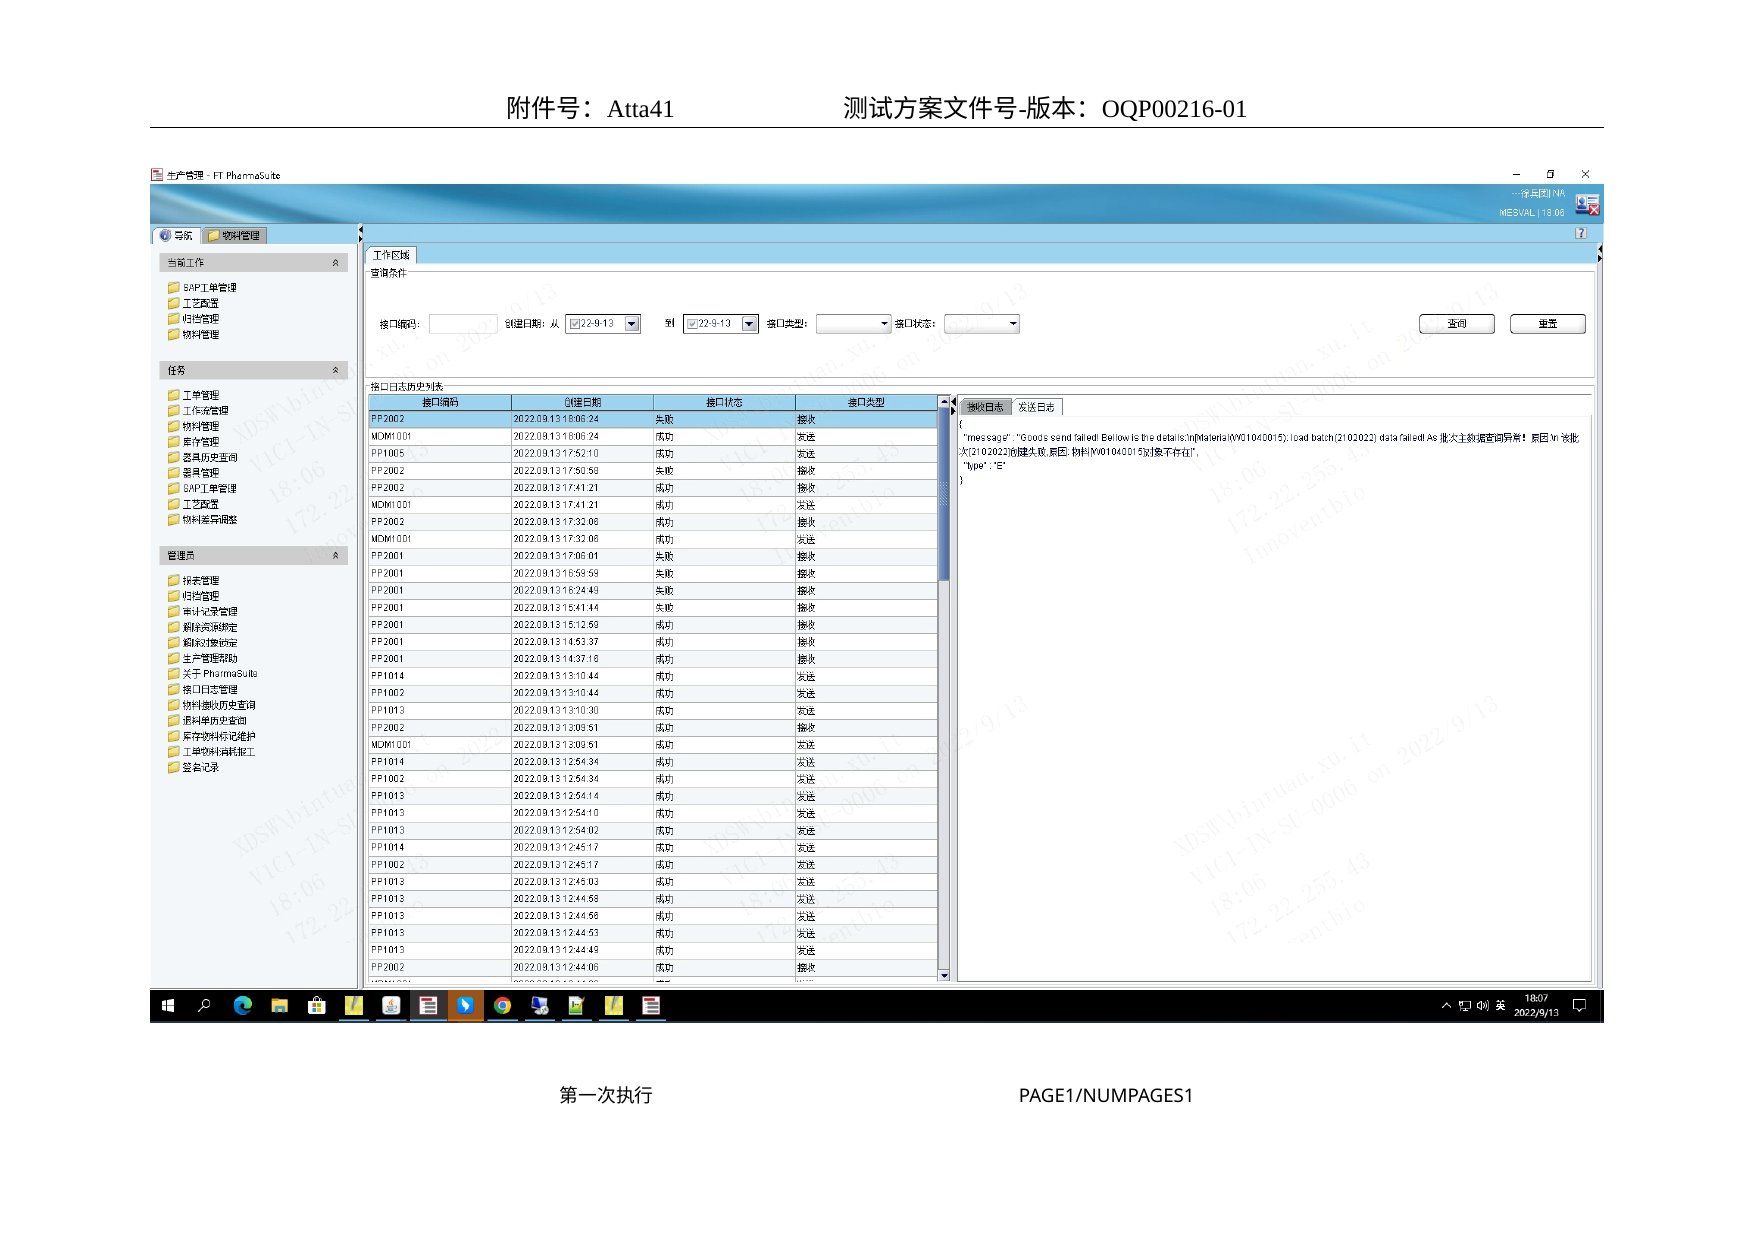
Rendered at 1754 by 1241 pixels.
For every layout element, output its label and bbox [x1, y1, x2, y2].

picture [150, 166, 1604, 1023]
